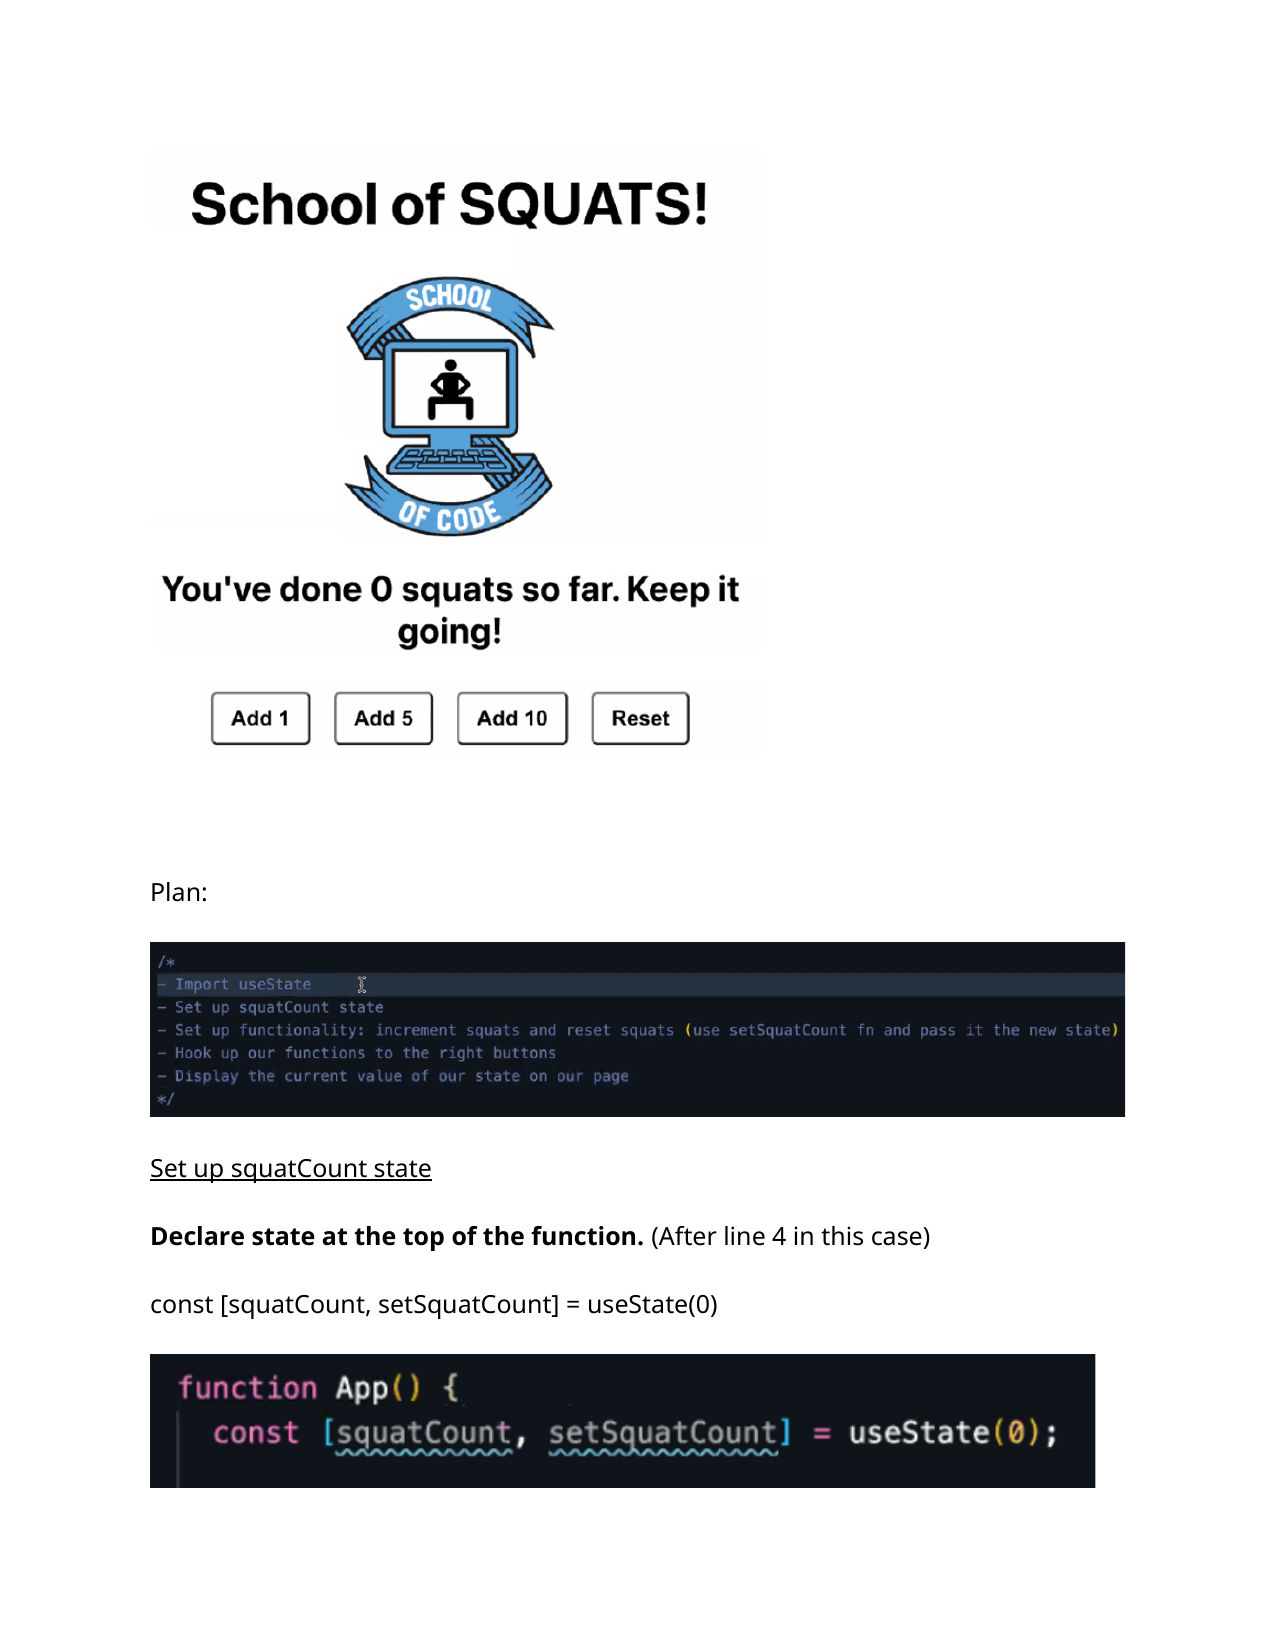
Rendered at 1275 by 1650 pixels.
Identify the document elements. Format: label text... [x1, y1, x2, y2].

picture [150, 1354, 1096, 1488]
picture [150, 942, 1125, 1117]
text Declare state at the top of the function. (After line 4 in this case) [150, 1218, 1125, 1252]
text Set up squatCount state [150, 1150, 1125, 1184]
picture [150, 150, 765, 773]
text Plan: [150, 875, 1125, 909]
text const [squatCount, setSquatCount] = useState(0) [150, 1287, 1125, 1321]
